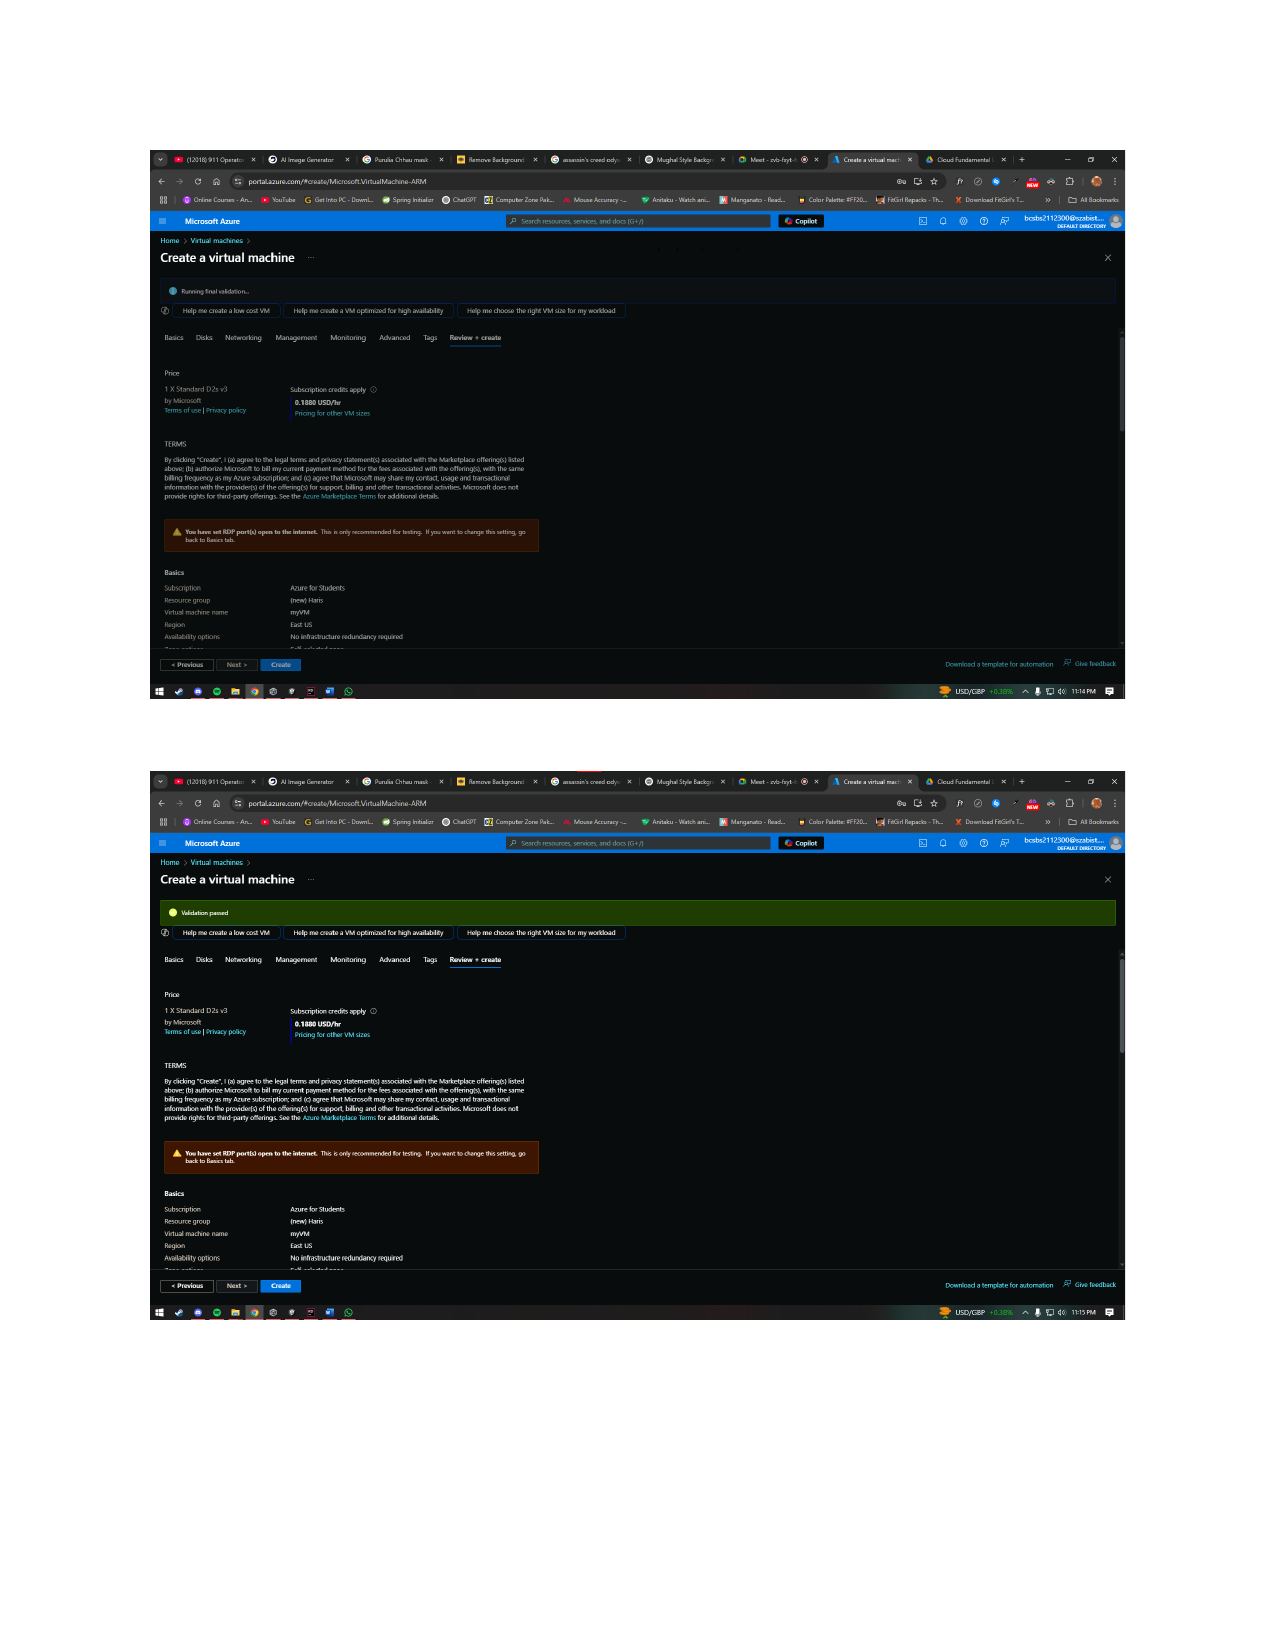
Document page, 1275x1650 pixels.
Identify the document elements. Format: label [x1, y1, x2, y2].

picture [150, 150, 1125, 699]
picture [150, 771, 1125, 1320]
